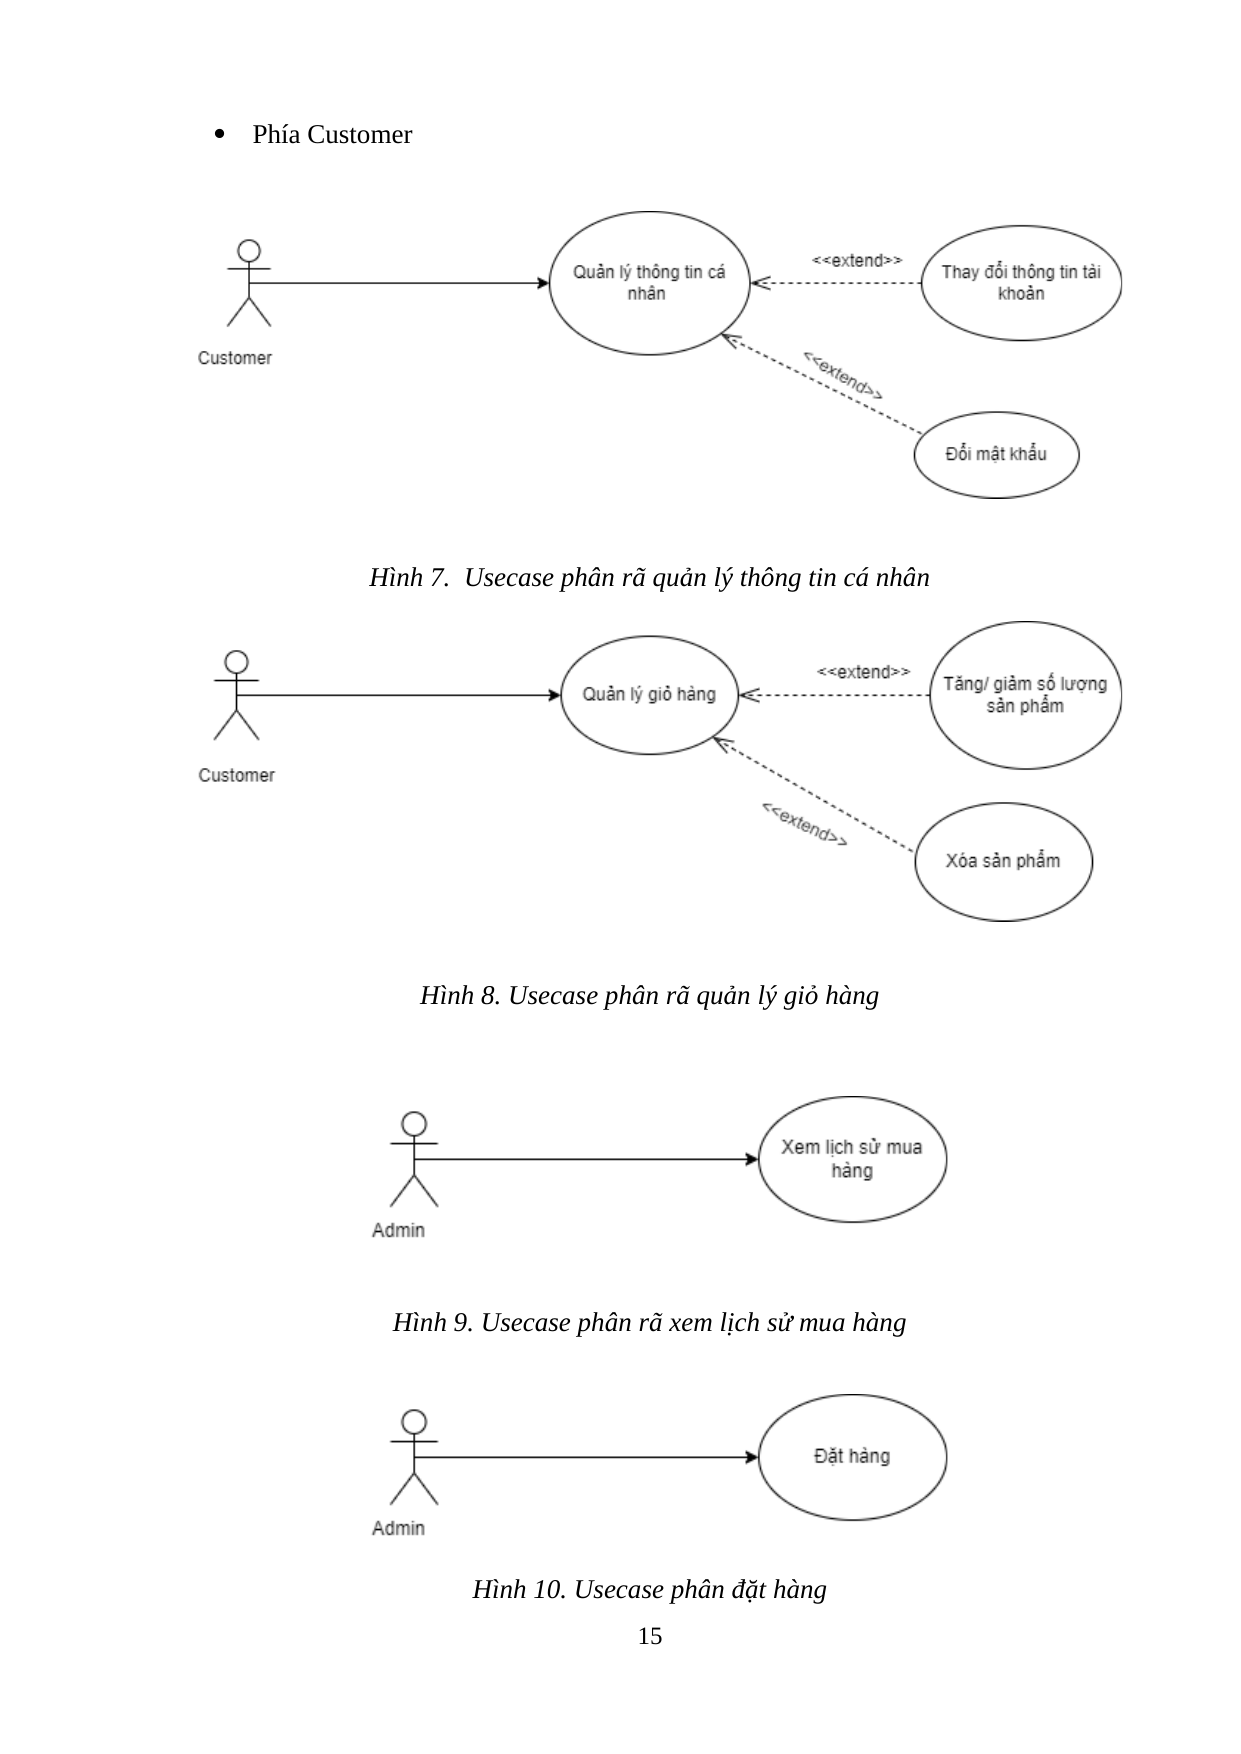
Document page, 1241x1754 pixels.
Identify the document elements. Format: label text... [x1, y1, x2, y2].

text Hình 10. Usecase phân đặt hàng [177, 1573, 1122, 1604]
text Hình 7. Usecase phân rã quản lý thông tin cá nhân [177, 561, 1122, 592]
picture [177, 211, 1123, 499]
list Phía Customer [215, 118, 1122, 149]
picture [177, 621, 1123, 922]
text Hình 8. Usecase phân rã quản lý giỏ hàng [177, 979, 1122, 1011]
picture [352, 1394, 948, 1573]
picture [352, 1096, 948, 1275]
text Hình 9. Usecase phân rã xem lịch sử mua hàng [177, 1306, 1122, 1337]
